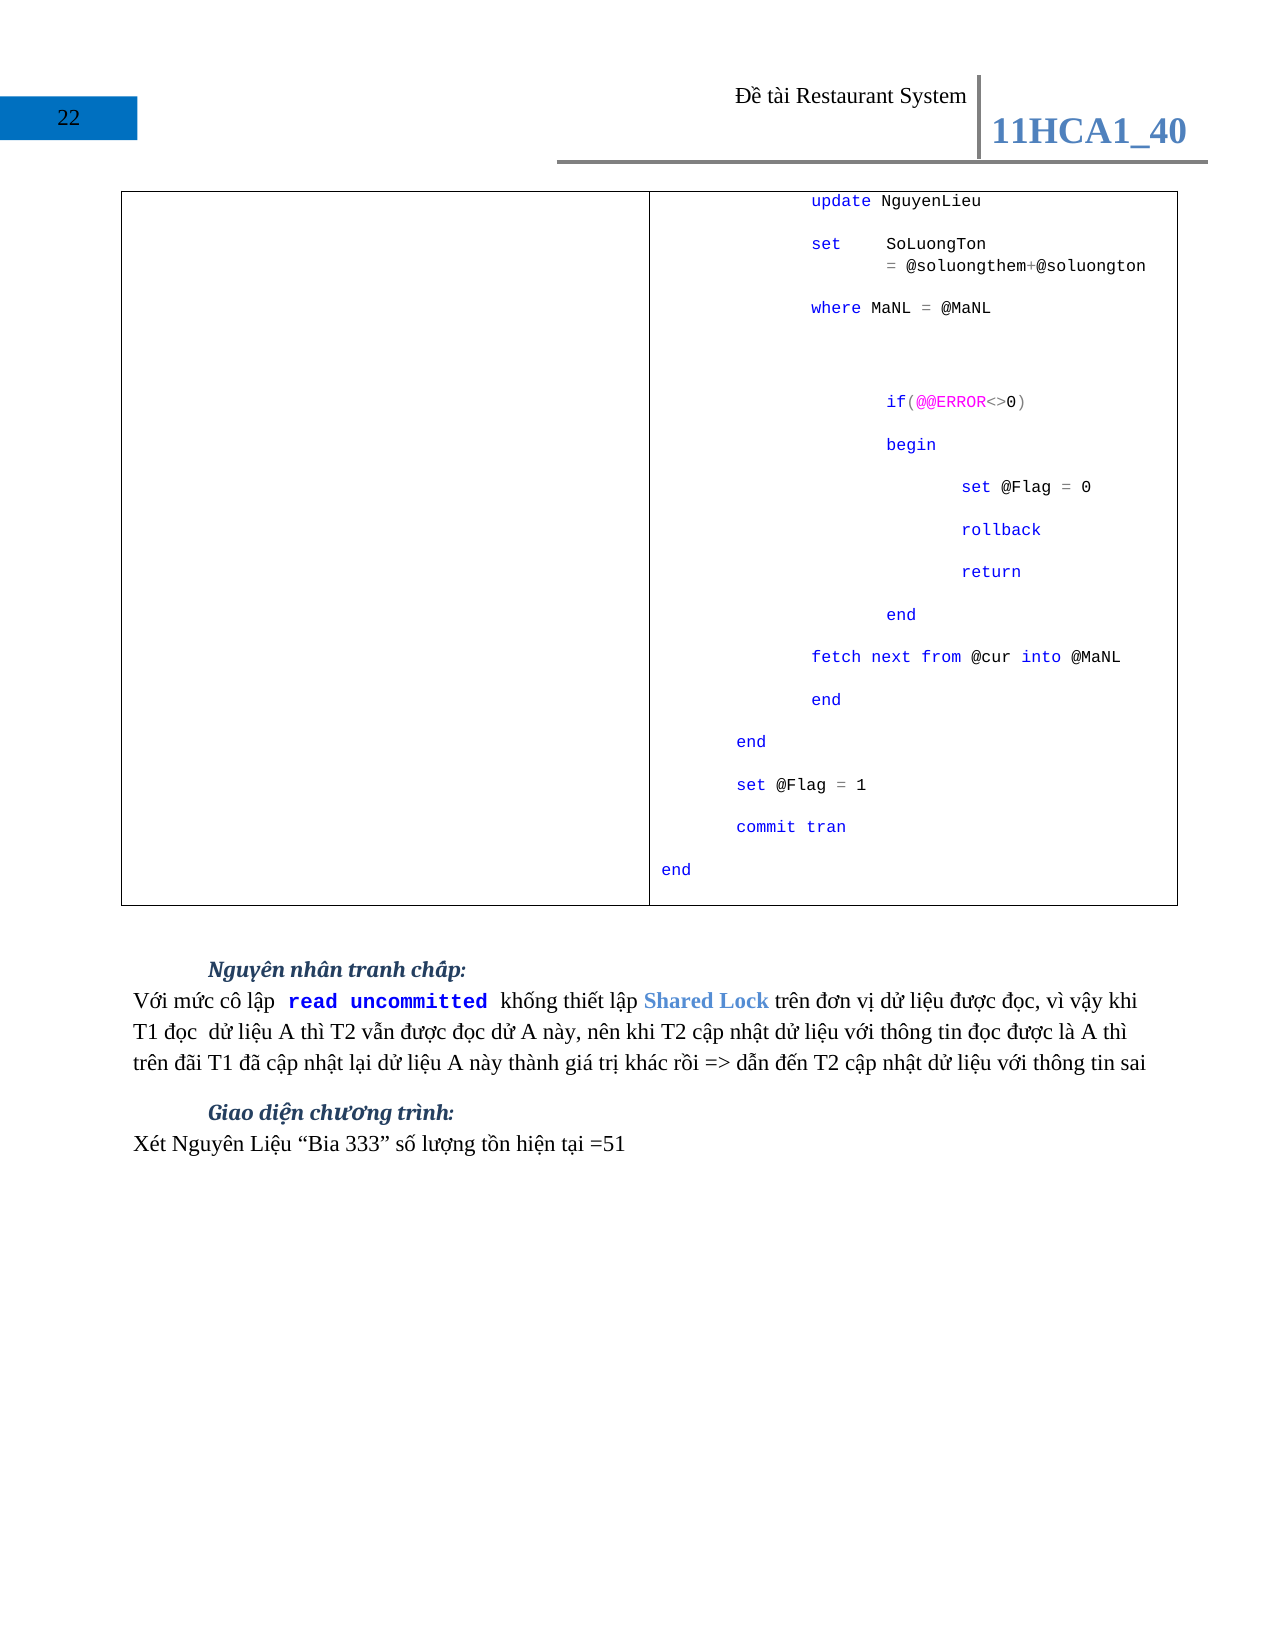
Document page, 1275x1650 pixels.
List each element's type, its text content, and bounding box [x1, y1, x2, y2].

text Với mức cô lập read uncommitted khống thiết lập Shared Lock trên đơn vị dử liệu được đọc, vì vậy khi T1 đọc dử liệu A thì T2 vẫn được đọc dử A này, nên khi T2 cập nhật dử liệu với thông tin đọc được là A thì trên đãi T1 đã cập nhật lại dử liệu A này thành giá trị khác rồi => dẫn đến T2 cập nhật dử liệu với thông tin sai [133, 987, 1167, 1075]
subtitle Nguyên nhân tranh chấp: [208, 957, 1167, 983]
text Xét Nguyên Liệu “Bia 333” số lượng tồn hiện tại =51 [133, 1130, 1167, 1156]
table_cell [122, 192, 649, 904]
subtitle Giao diện chương trình: [208, 1099, 1167, 1126]
